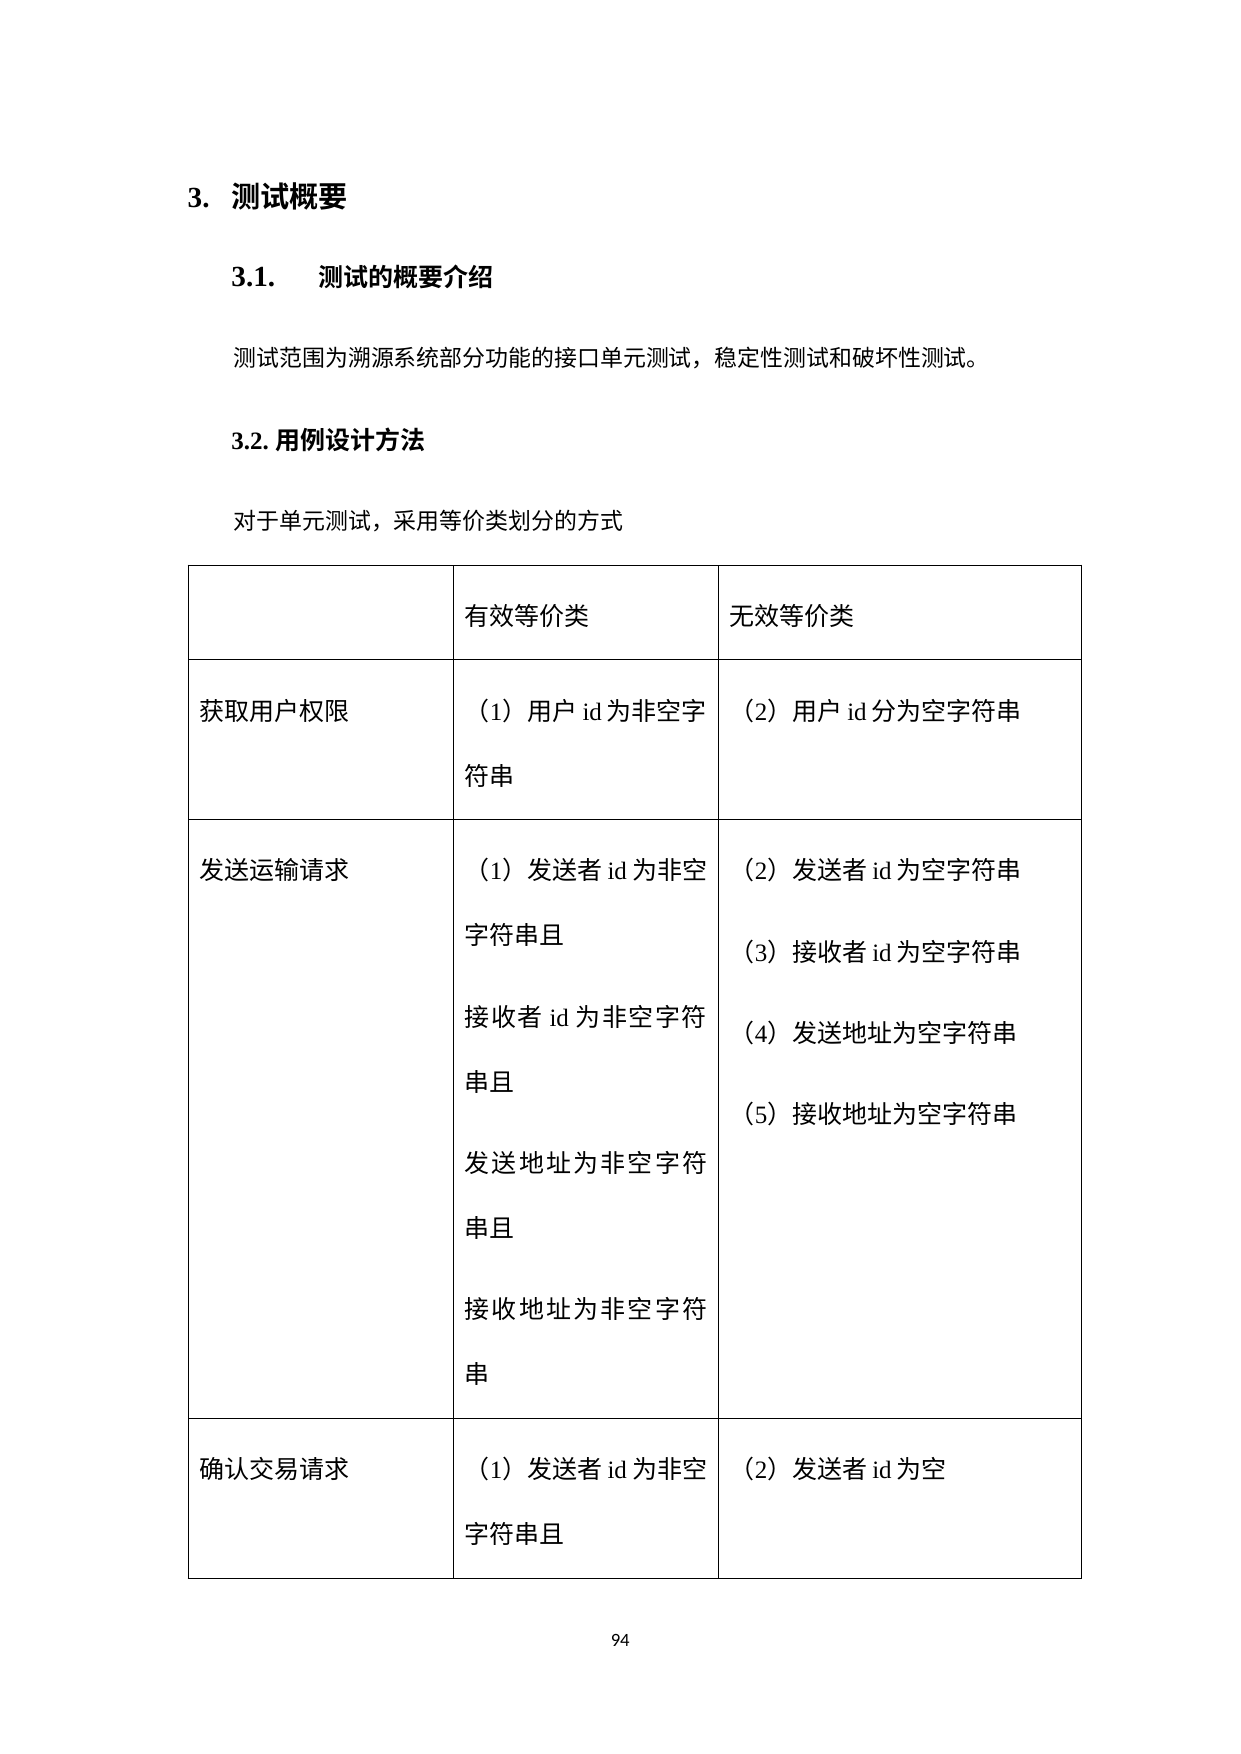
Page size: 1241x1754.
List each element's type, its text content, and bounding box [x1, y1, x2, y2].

list 测试概要 [187, 162, 1053, 227]
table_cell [719, 1419, 1081, 1577]
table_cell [454, 1419, 718, 1577]
table_header [189, 566, 453, 659]
table_cell （2）发送者id为空字符串 （3）接收者id为空字符串 （4）发送地址为空字符串 （5）接收地址为空字符串 [719, 820, 1081, 1418]
text 对于单元测试，采用等价类划分的方式 [187, 487, 1053, 552]
table_cell 发送者id为非空字符串且 接收者id为非空字符串且 发送地址为非空字符串且 接收地址为非空字符串 [454, 820, 718, 1418]
list 用例设计方法 [231, 406, 1053, 471]
table_cell （1）用户id为非空字符串 [454, 660, 718, 819]
table_cell （2）用户id分为空字符串 [719, 660, 1081, 819]
table_cell 获取用户权限 [189, 660, 453, 819]
list 测试的概要介绍 [231, 243, 1053, 308]
text 测试范围为溯源系统部分功能的接口单元测试，稳定性测试和破坏性测试。 [187, 324, 1053, 389]
table_header 无效等价类 [719, 566, 1081, 659]
table_header 有效等价类 [454, 566, 718, 659]
table_cell 确认交易请求 [189, 1419, 453, 1577]
table_cell 发送运输请求 [189, 820, 453, 1418]
